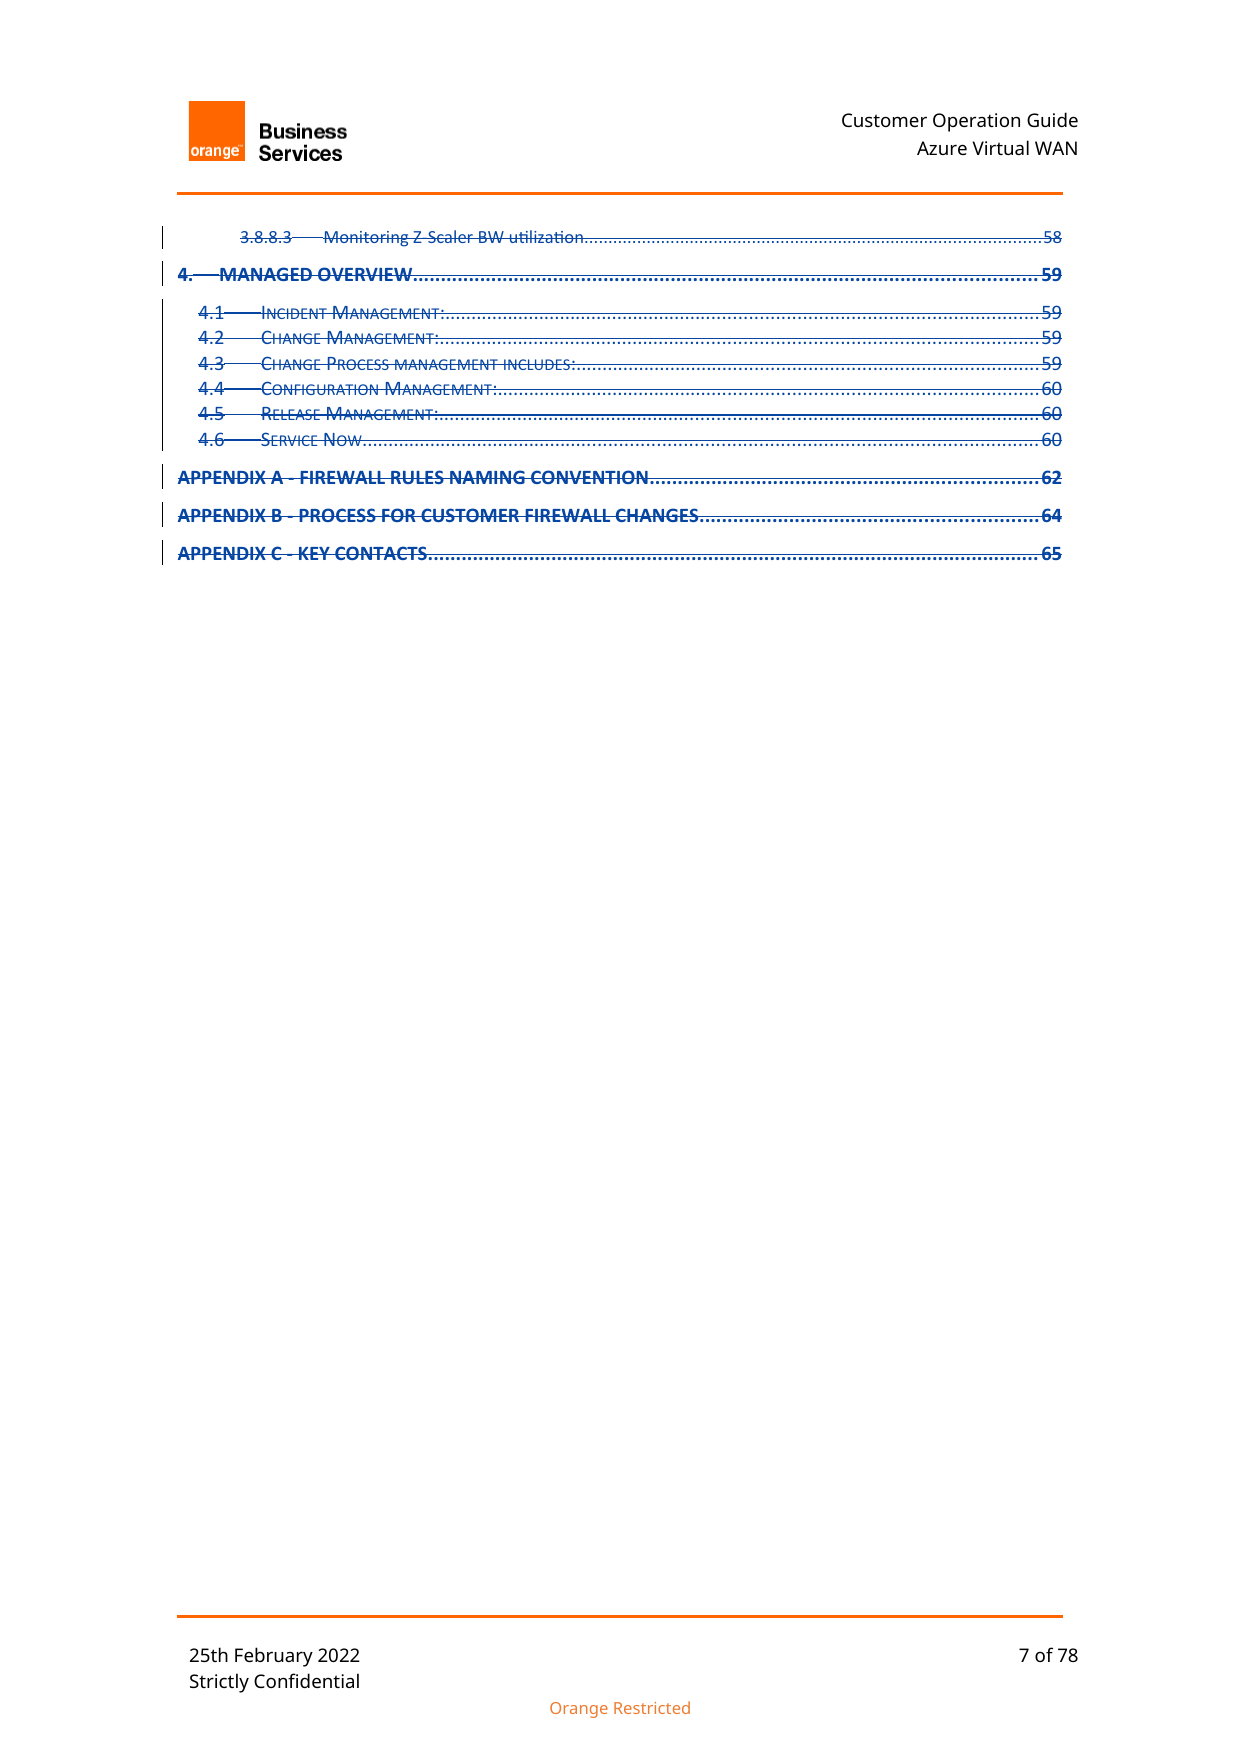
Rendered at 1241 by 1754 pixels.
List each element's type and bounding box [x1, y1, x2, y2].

picture [188, 101, 347, 161]
